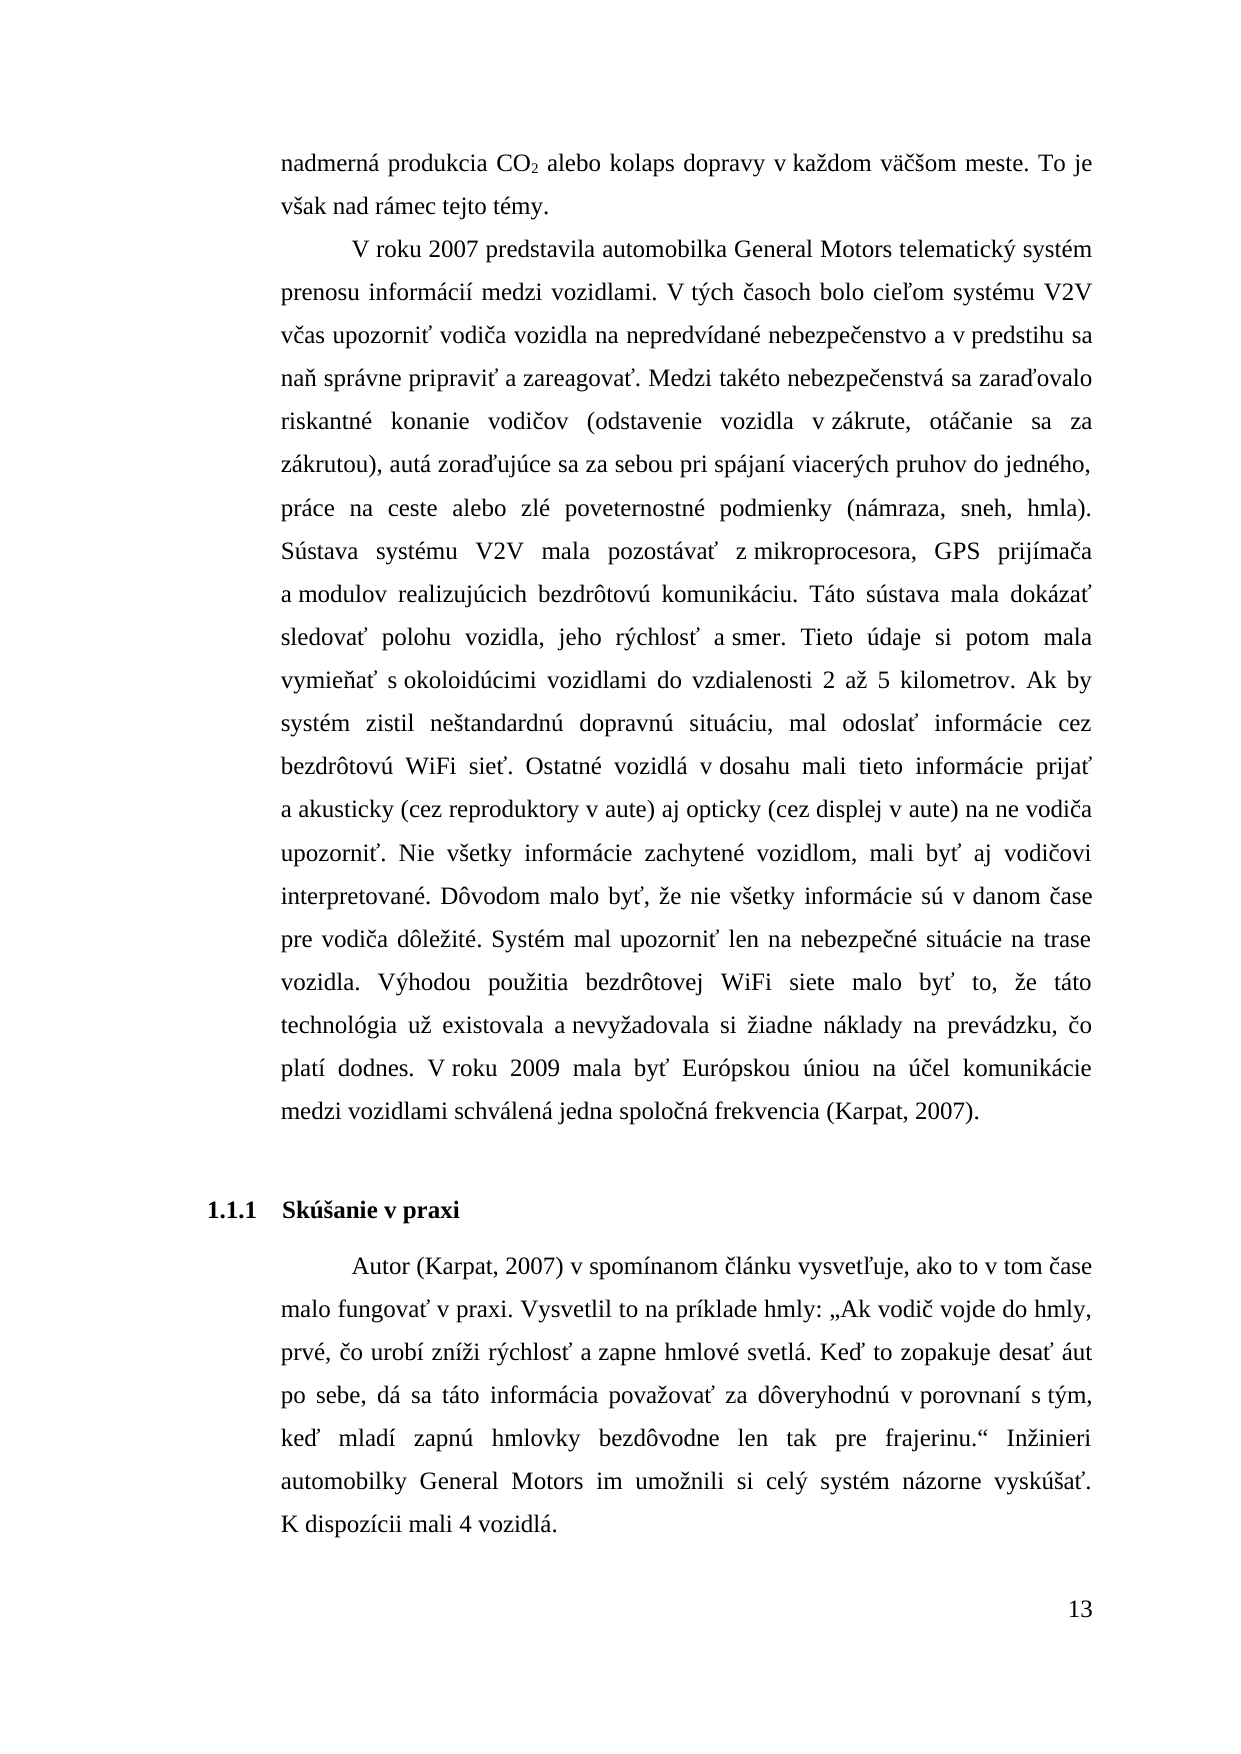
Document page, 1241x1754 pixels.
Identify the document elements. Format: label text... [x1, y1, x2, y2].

text V roku 2007 predstavila automobilka General Motors telematický systém prenosu informácií medzi vozidlami. V tých časoch bolo cieľom systému V2V včas upozorniť vodiča vozidla na nepredvídané nebezpečenstvo a v predstihu sa naň správne pripraviť a zareagovať. Medzi takéto nebezpečenstvá sa zaraďovalo riskantné konanie vodičov (odstavenie vozidla v zákrute, otáčanie sa za zákrutou), autá zoraďujúce sa za sebou pri spájaní viacerých pruhov do jedného, práce na ceste alebo zlé poveternostné podmienky (námraza, sneh, hmla). Sústava systému V2V mala pozostávať z mikroprocesora, GPS prijímača a modulov realizujúcich bezdrôtovú komunikáciu. Táto sústava mala dokázať sledovať polohu vozidla, jeho rýchlosť a smer. Tieto údaje si potom mala vymieňať s okoloidúcimi vozidlami do vzdialenosti 2 až 5 kilometrov. Ak by systém zistil neštandardnú dopravnú situáciu, mal odoslať informácie cez bezdrôtovú WiFi sieť. Ostatné vozidlá v dosahu mali tieto informácie prijať a akusticky (cez reproduktory v aute) aj opticky (cez displej v aute) na ne vodiča upozorniť. Nie všetky informácie zachytené vozidlom, mali byť aj vodičovi interpretované. Dôvodom malo byť, že nie všetky informácie sú v danom čase pre vodiča dôležité. Systém mal upozorniť len na nebezpečné situácie na trase vozidla. Výhodou použitia bezdrôtovej WiFi siete malo byť to, že táto technológia už existovala a nevyžadovala si žiadne náklady na prevádzku, čo platí dodnes. V roku 2009 mala byť Európskou úniou na účel komunikácie medzi vozidlami schválená jedna spoločná frekvencia . [281, 234, 1092, 1125]
subtitle 1.1.1 Skúšanie v praxi [207, 1195, 1092, 1224]
text Autor v spomínanom článku vysvetľuje, ako to v tom čase malo fungovať v praxi. Vysvetlil to na príklade hmly: „Ak vodič vojde do hmly, prvé, čo urobí zníži rýchlosť a zapne hmlové svetlá. Keď to zopakuje desať áut po sebe, dá sa táto informácia považovať za dôveryhodnú v porovnaní s tým, keď mladí zapnú hmlovky bezdôvodne len tak pre frajerinu.“ Inžinieri automobilky General Motors im umožnili si celý systém názorne vyskúšať. K dispozícii mali 4 vozidlá. [281, 1251, 1092, 1538]
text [281, 148, 1092, 219]
